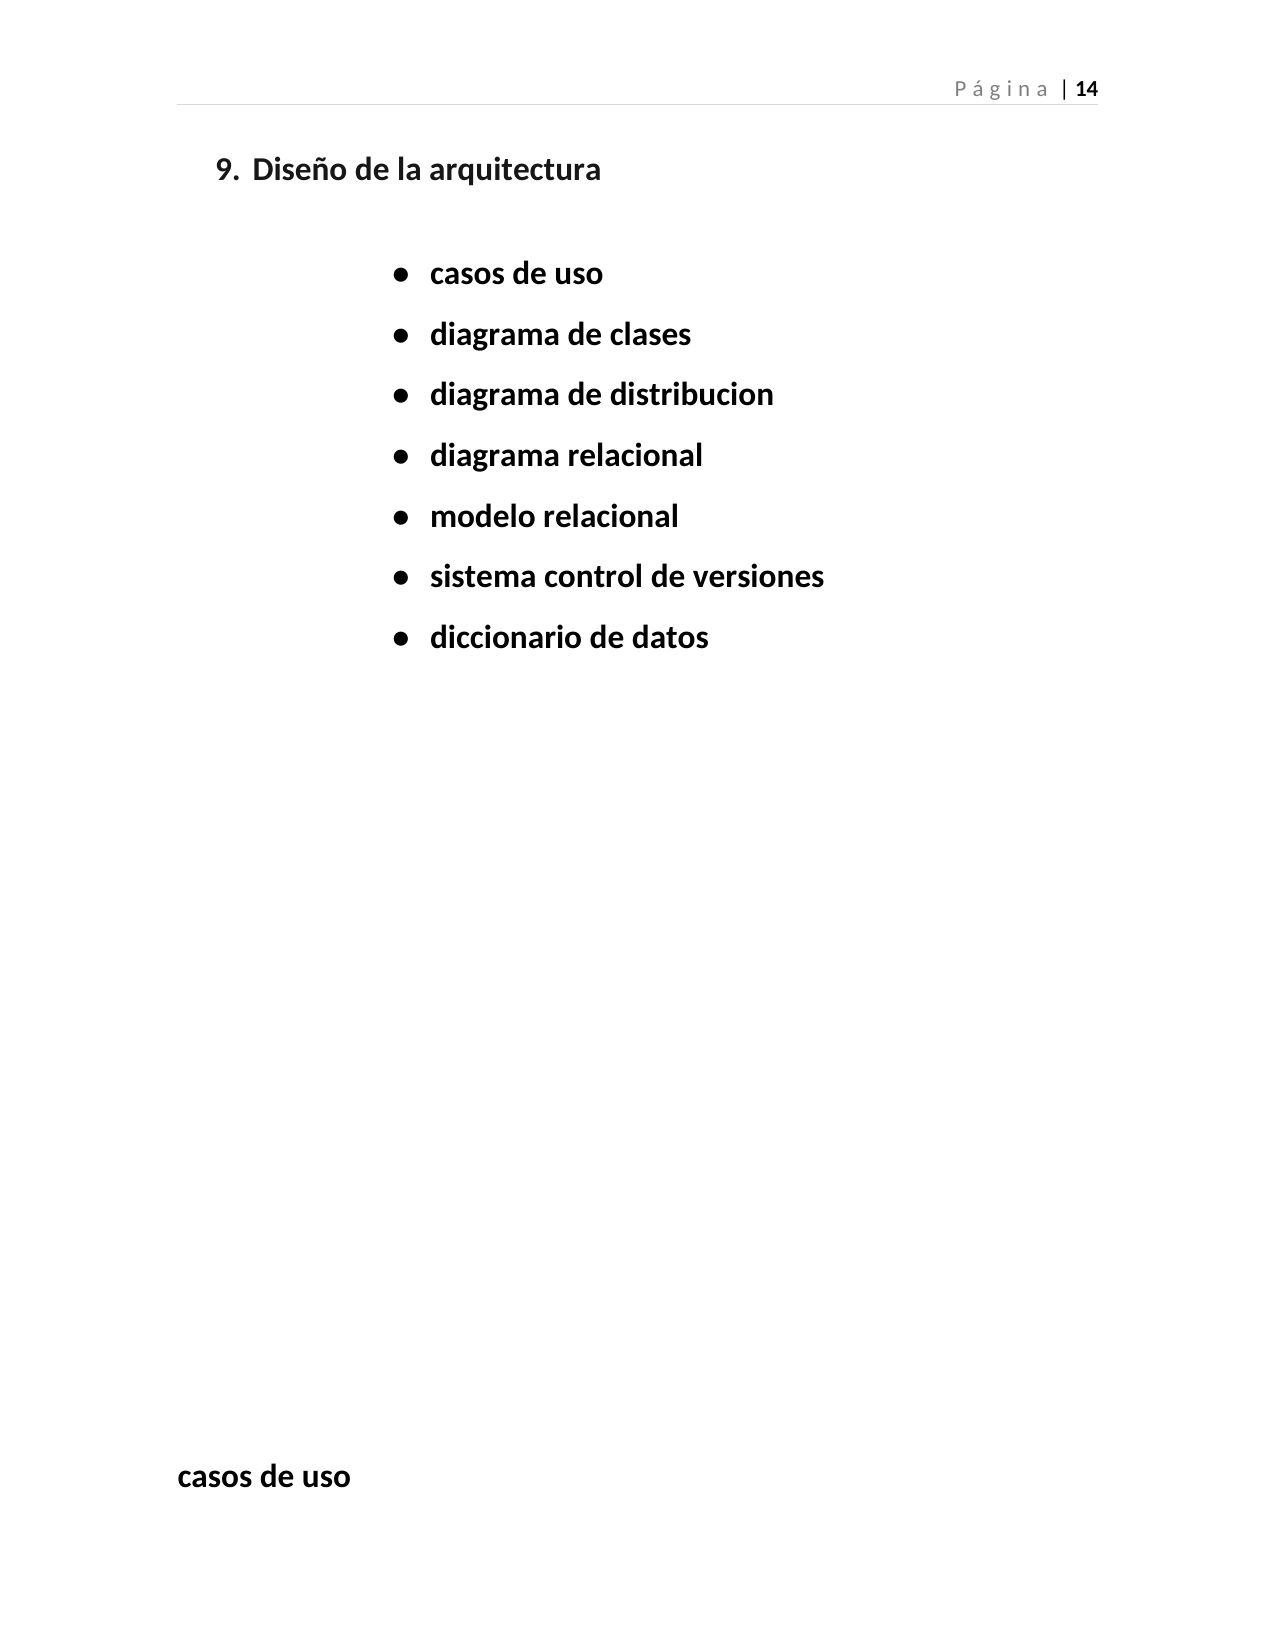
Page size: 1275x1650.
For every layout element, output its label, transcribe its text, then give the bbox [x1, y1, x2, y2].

list diagrama de distribucion [392, 373, 1098, 414]
list diagrama de clases [392, 313, 1098, 353]
list diagrama relacional [392, 434, 1098, 475]
list Diseño de la arquitectura [215, 148, 1098, 188]
list modelo relacional [392, 495, 1098, 535]
list sistema control de versiones [392, 555, 1098, 596]
text casos de uso [177, 1455, 1098, 1496]
list diccionario de datos [392, 616, 1098, 657]
list casos de uso [392, 252, 1098, 293]
